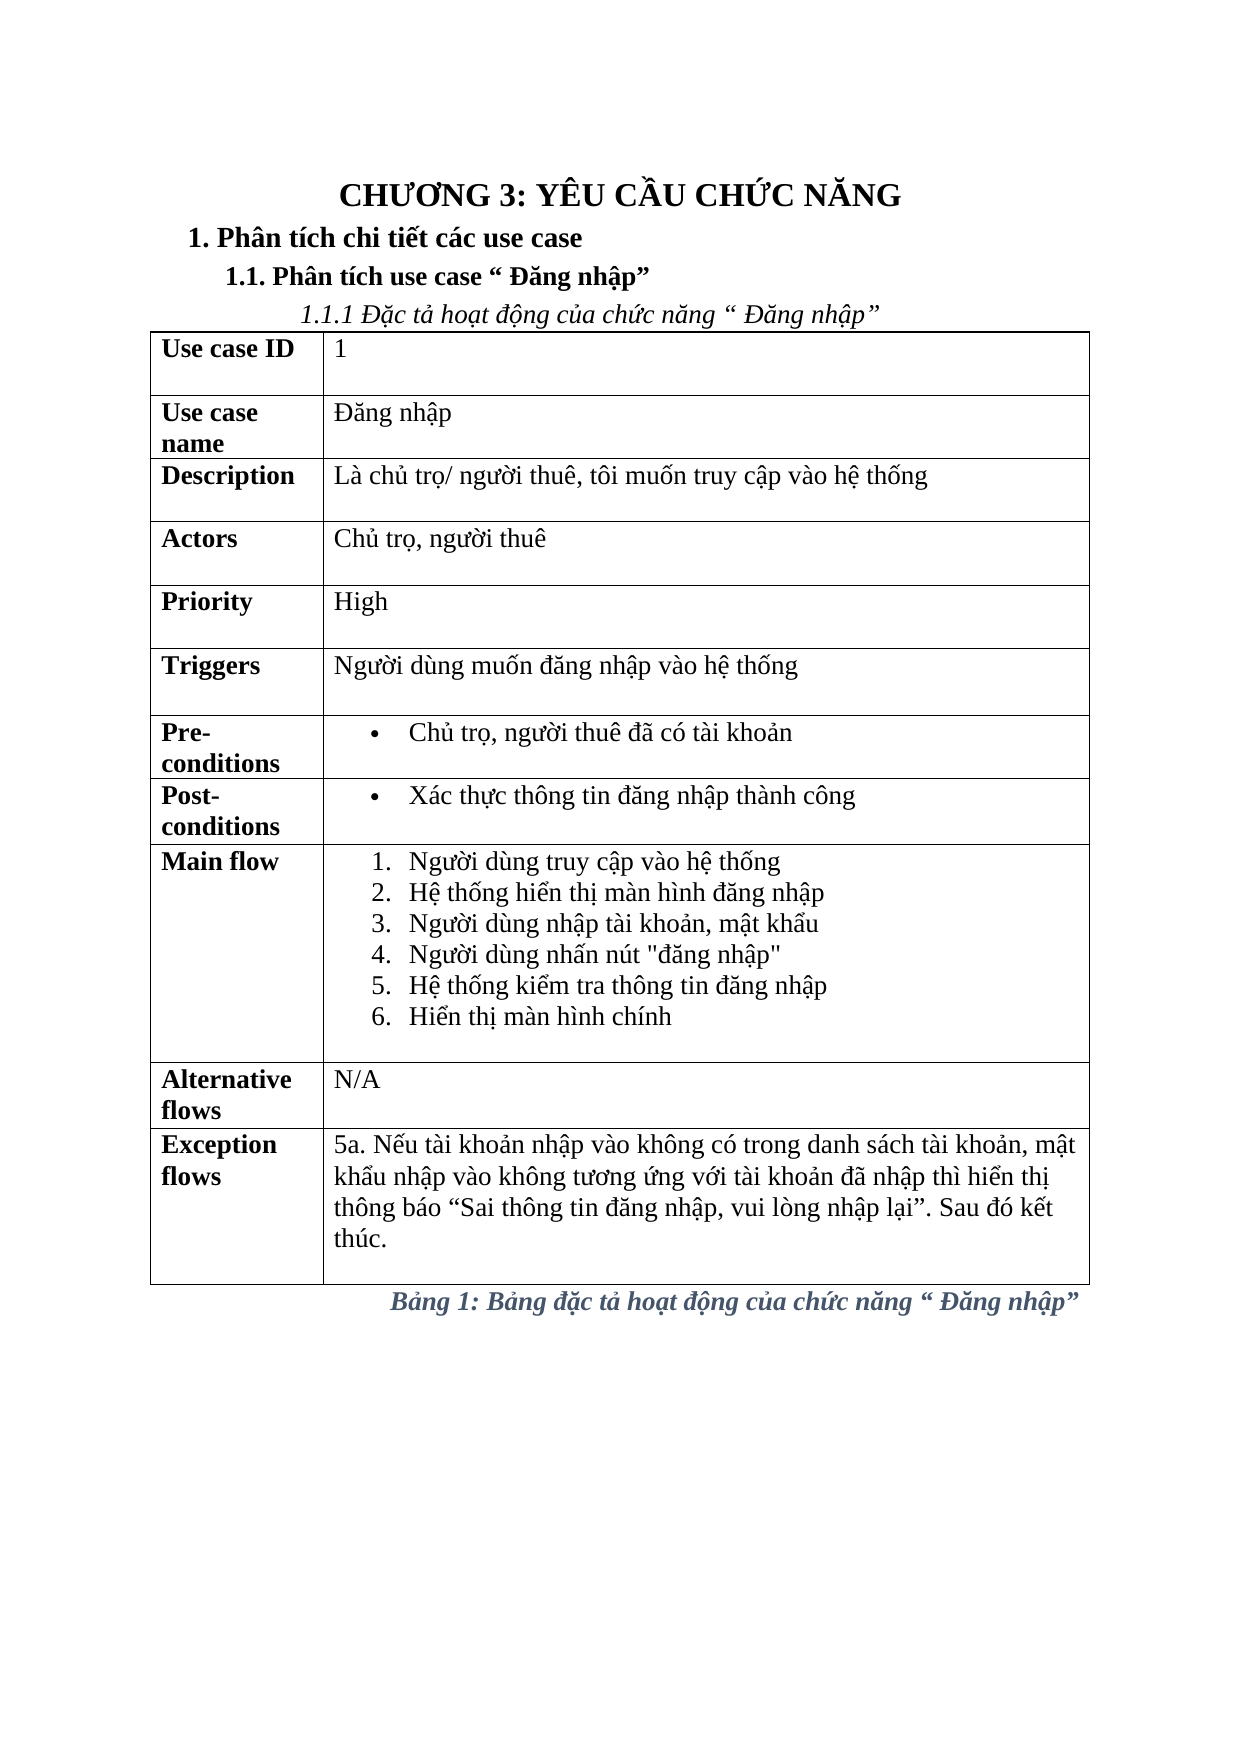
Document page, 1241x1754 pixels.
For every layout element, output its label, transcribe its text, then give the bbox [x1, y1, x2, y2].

table_cell Triggers [151, 649, 323, 715]
table_cell High [324, 586, 1089, 648]
table_cell Alternative flows [151, 1063, 323, 1127]
table_cell Người dùng muốn đăng nhập vào hệ thống [324, 649, 1089, 715]
table_header Use case ID [151, 333, 323, 395]
subtitle 1. Phân tích chi tiết các use case [150, 221, 1090, 254]
table_cell Priority [151, 586, 323, 648]
table_cell Description [151, 459, 323, 521]
table_cell Post-conditions [151, 779, 323, 844]
table_cell Pre-conditions [211, 716, 323, 778]
subtitle 1.1.1 Đặc tả hoạt động của chức năng “ Đăng nhập” [300, 298, 1090, 329]
table_cell Đăng nhập [324, 396, 1089, 458]
table_cell Actors [151, 522, 323, 584]
table_cell Chủ trọ, người thuê đã có tài khoản [324, 716, 1089, 778]
table_cell Xác thực thông tin đăng nhập thành công [324, 779, 1089, 844]
table_cell 5a. Nếu tài khoản nhập vào không có trong danh sách tài khoản, mật khẩu nhập vào không tương ứng với tài khoản đã nhập thì hiển thị thông báo “Sai thông tin đăng nhập, vui lòng nhập lại”. Sau đó kết thúc. [324, 1129, 1089, 1284]
table_cell Chủ trọ, người thuê [324, 522, 1089, 584]
table_cell Use case name [224, 396, 323, 458]
table_cell Main flow [151, 845, 323, 1062]
table_cell Người dùng truy cập vào hệ thống Hệ thống hiển thị màn hình đăng nhập Người dùng nhập tài khoản, mật khẩu Người dùng nhấn nút "đăng nhập" Hệ thống kiểm tra thông tin đăng nhập Hiển thị màn hình chính [324, 845, 1089, 1062]
table_header 1 [324, 333, 1089, 395]
table_cell Exception flows [151, 1129, 323, 1284]
table_cell Là chủ trọ/ người thuê, tôi muốn truy cập vào hệ thống [324, 459, 1089, 521]
table_cell N/A [324, 1063, 1089, 1127]
text Bảng 1: Bảng đặc tả hoạt động của chức năng “ Đăng nhập” [315, 1285, 1090, 1316]
subtitle 1.1. Phân tích use case “ Đăng nhập” [225, 260, 1090, 291]
subtitle CHƯƠNG 3: YÊU CẦU CHỨC NĂNG [150, 175, 1090, 213]
